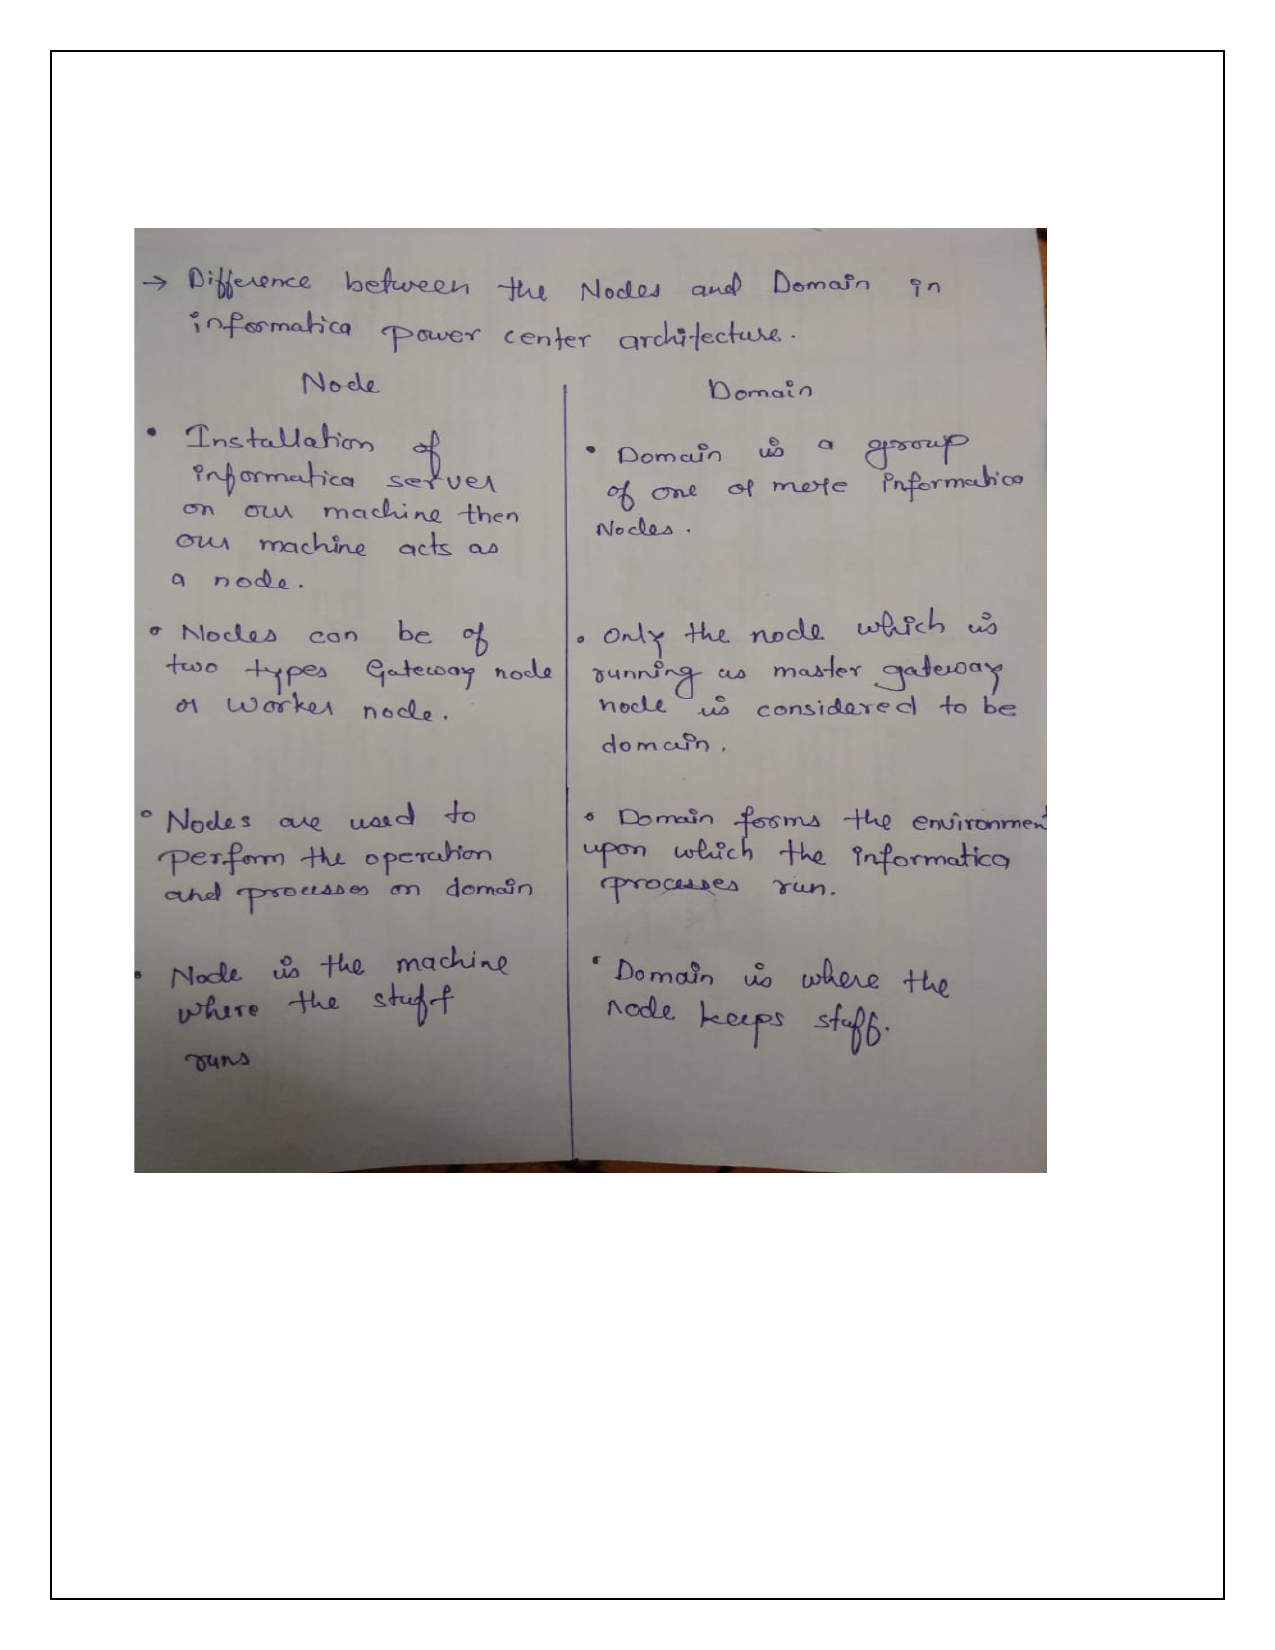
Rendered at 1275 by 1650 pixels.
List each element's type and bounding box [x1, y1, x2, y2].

picture [134, 228, 1046, 1173]
